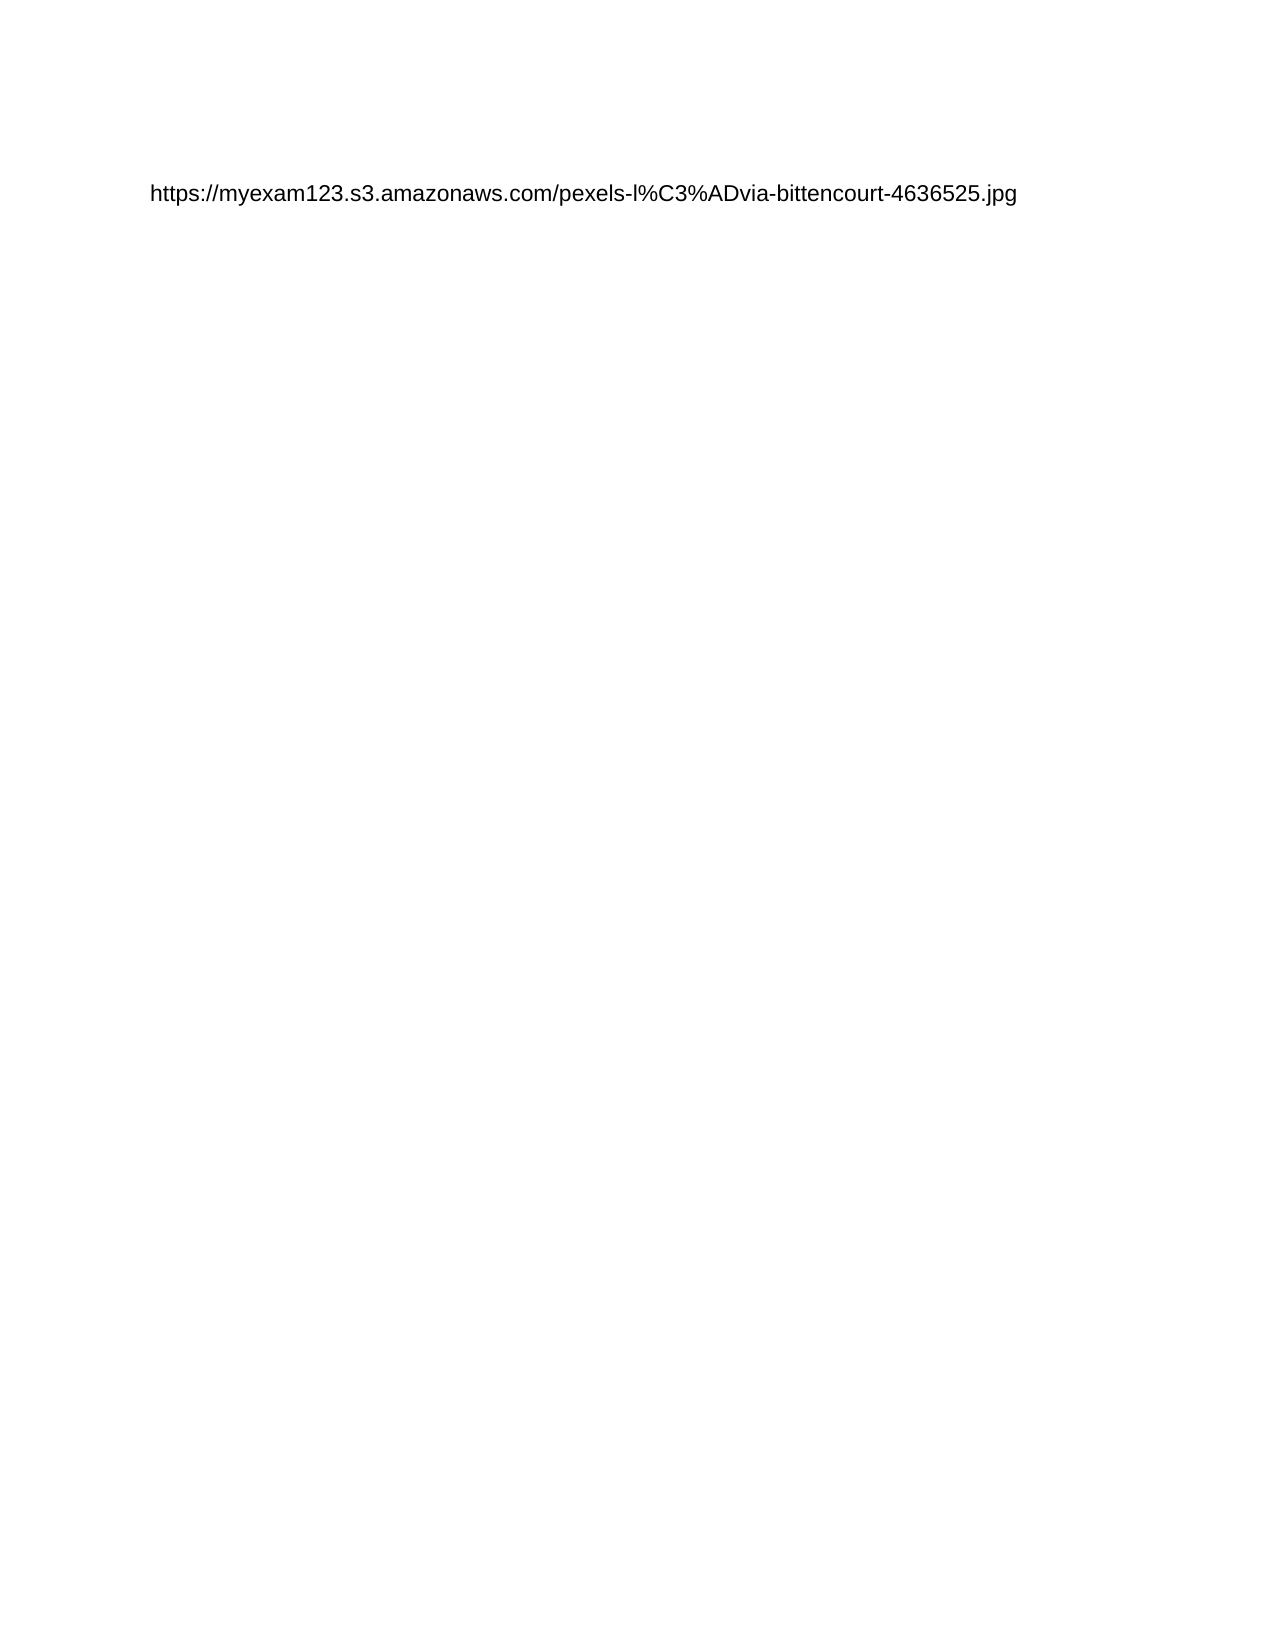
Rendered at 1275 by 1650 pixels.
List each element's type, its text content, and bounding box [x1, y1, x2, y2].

text https://myexam123.s3.amazonaws.com/pexels-l%C3%ADvia-bittencourt-4636525.jpg [150, 180, 1125, 207]
